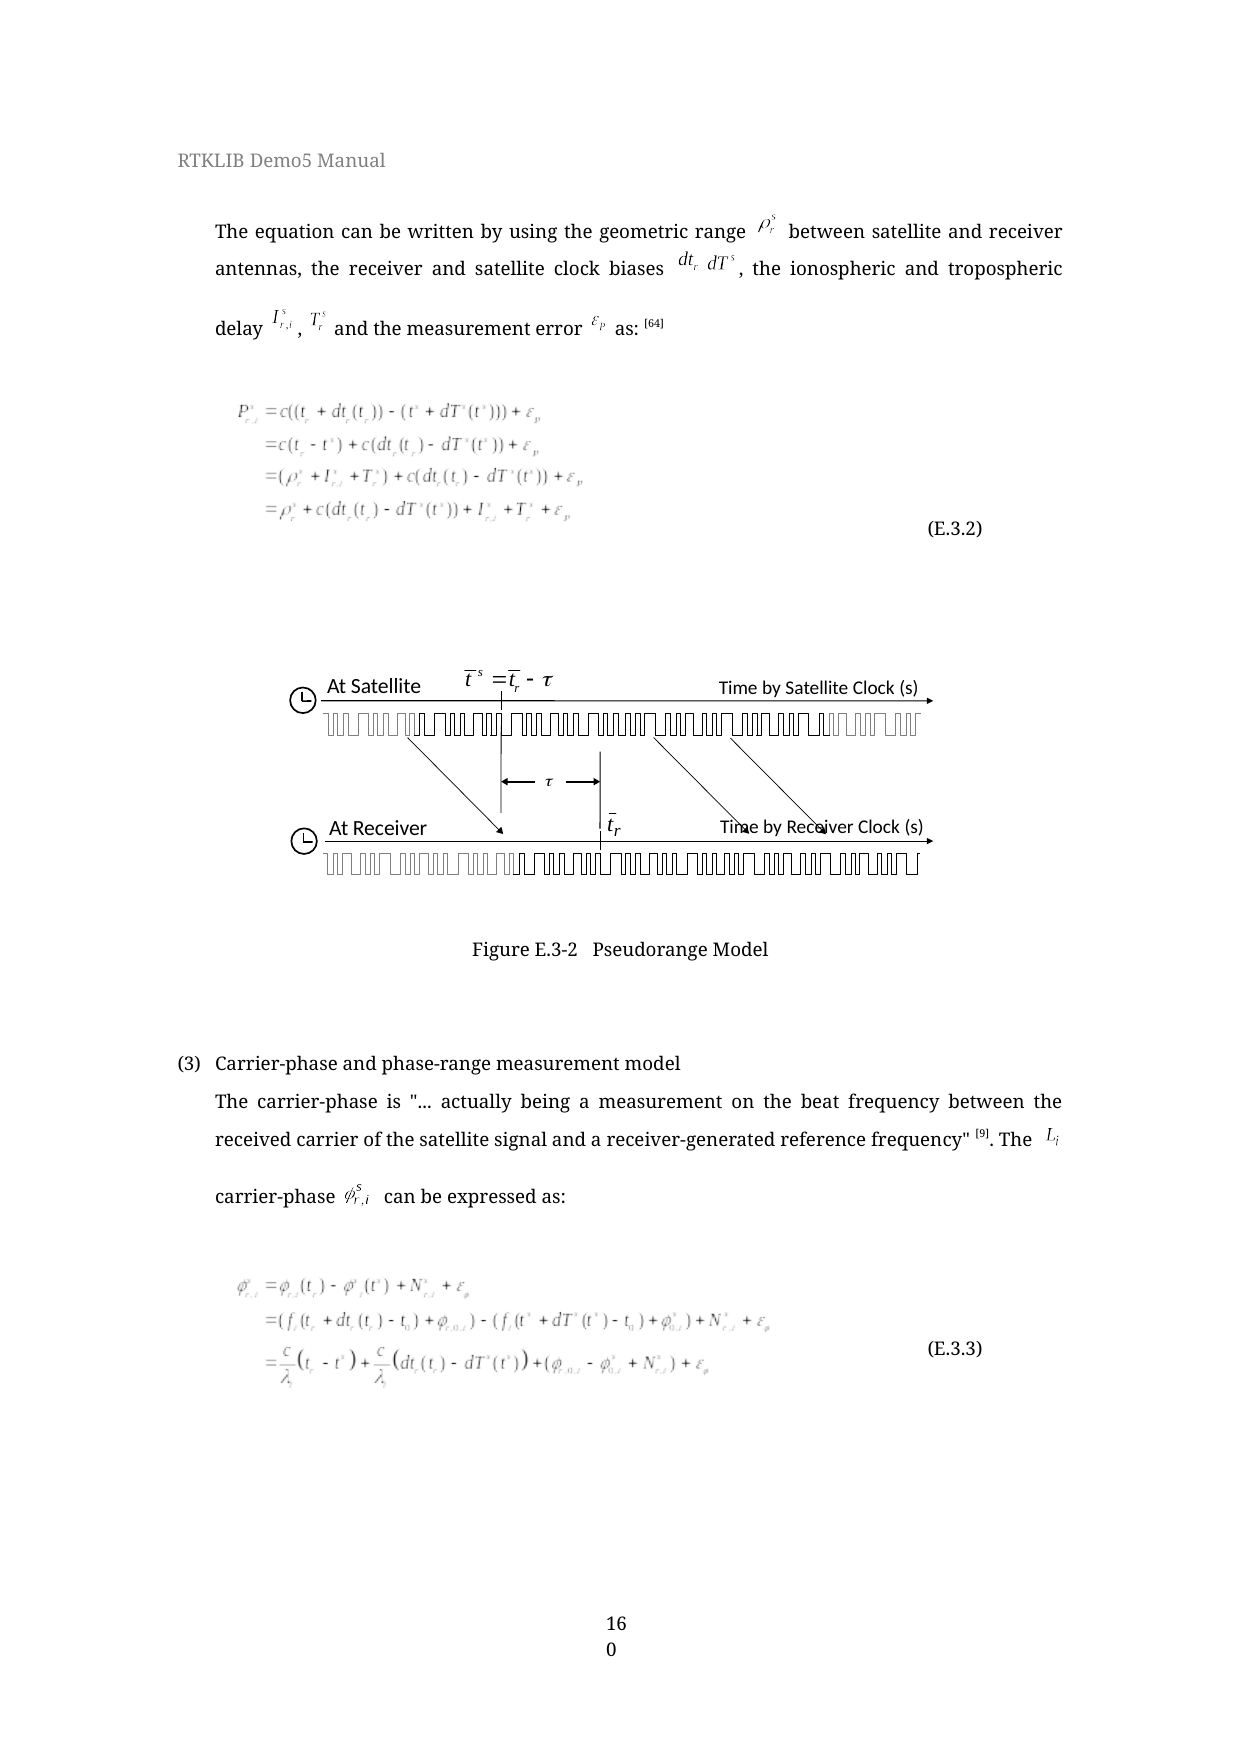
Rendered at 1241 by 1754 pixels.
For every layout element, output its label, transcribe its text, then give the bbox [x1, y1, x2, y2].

text (E.3.2) [233, 397, 1063, 549]
text Figure E.3-2 Pseudorange Model [177, 930, 1063, 968]
text The equation can be written by using the geometric range between satellite and receiver antennas, the receiver and satellite clock biases , the ionospheric and tropospheric delay , and the measurement error as: [64] [215, 207, 1063, 359]
text The carrier-phase is "... actually being a measurement on the beat frequency between the received carrier of the satellite signal and a receiver-generated reference frequency" [9]. The carrier-phase can be expressed as: [215, 1082, 1063, 1234]
text (E.3.3) [233, 1272, 1063, 1424]
list Carrier-phase and phase-range measurement model [177, 1044, 1063, 1082]
